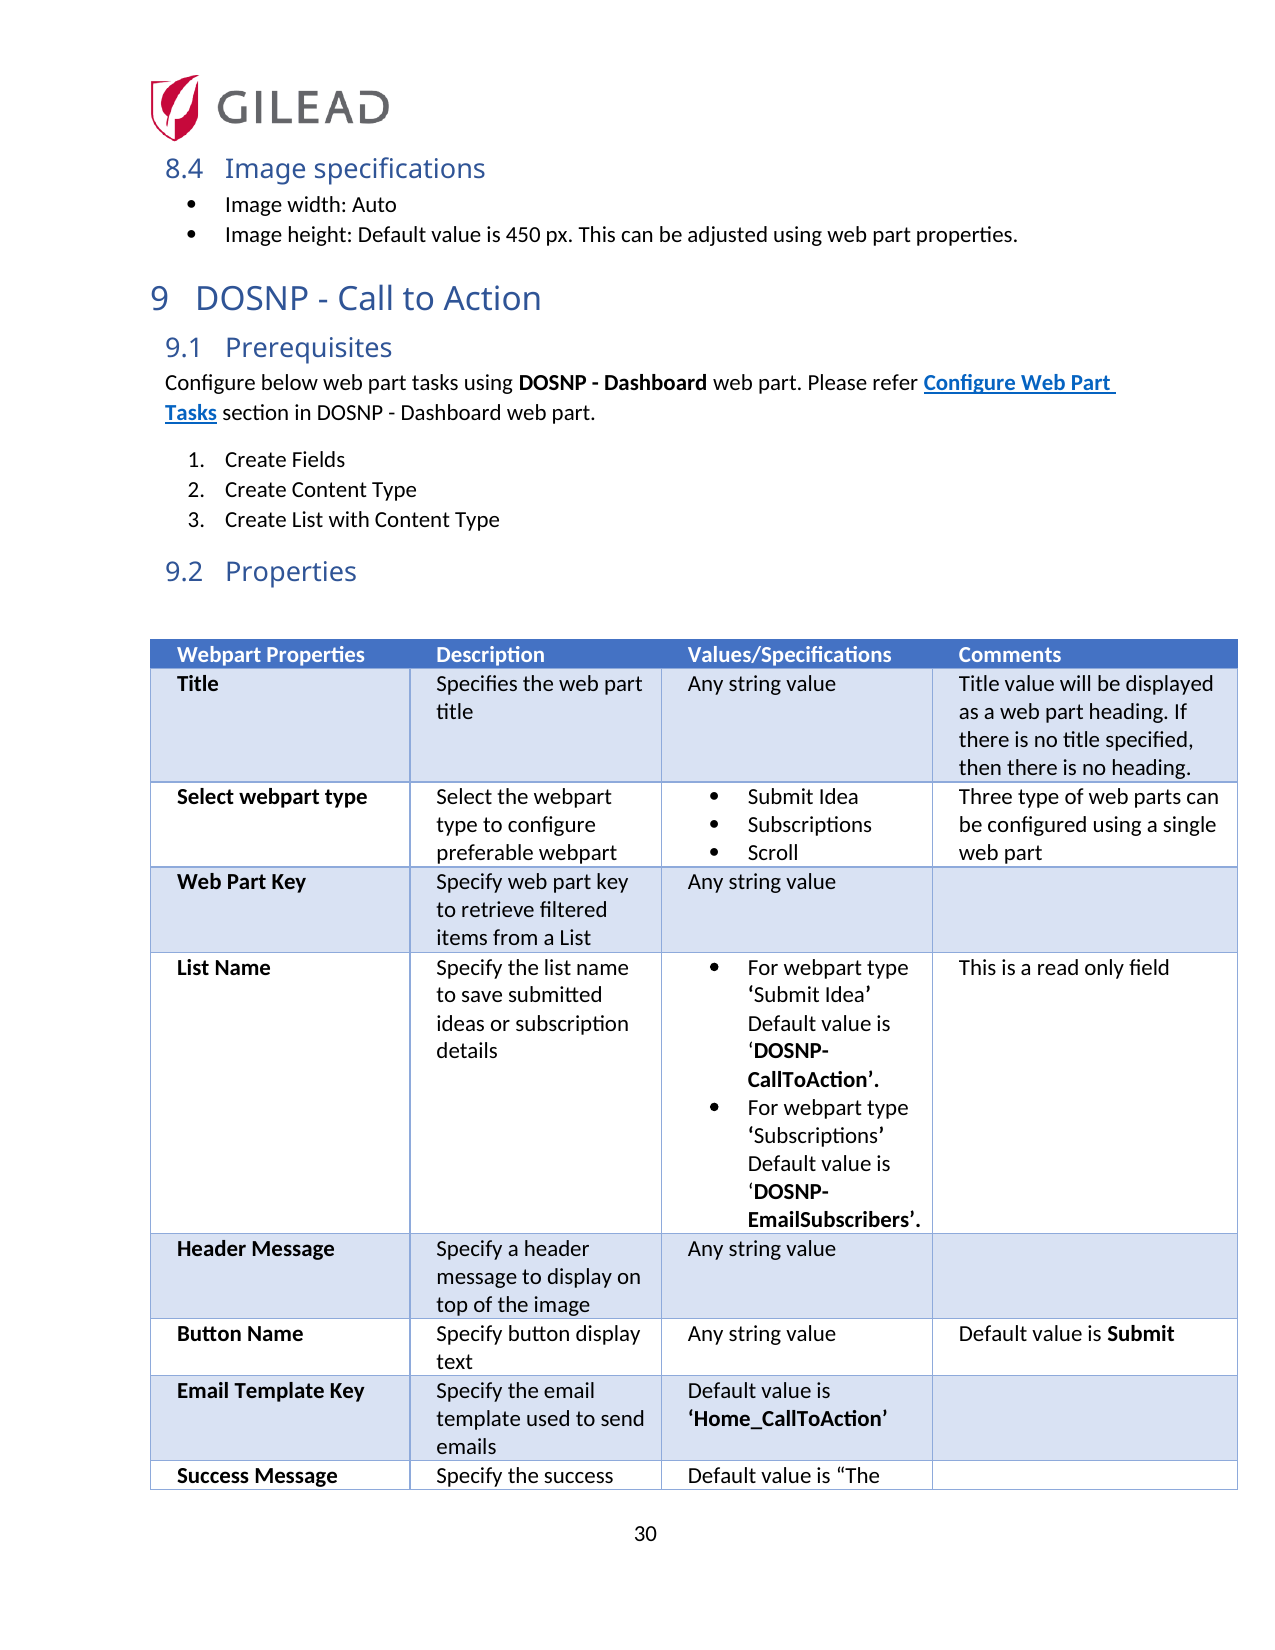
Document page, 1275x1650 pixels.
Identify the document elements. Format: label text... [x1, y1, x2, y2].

table_cell Specify a header message to display on top of the image [411, 1234, 661, 1318]
table_cell Default value is “The idea has been submitted successfully”. [662, 1461, 932, 1489]
table_cell [933, 1461, 1237, 1489]
table_cell Header Message [151, 1234, 409, 1318]
table_cell Specify the email template used to send emails [411, 1376, 661, 1460]
list Create Fields [187, 445, 1125, 473]
table_cell Specifies the web part title [411, 669, 661, 781]
table_cell Default value is Submit [933, 1319, 1237, 1375]
list Image width: Auto [187, 190, 1125, 218]
table_cell Button Name [151, 1319, 409, 1375]
table_cell Select webpart type [151, 783, 409, 866]
table_cell Specify web part key to retrieve filtered items from a List [411, 868, 661, 952]
table_cell Web Part Key [151, 868, 409, 952]
table_cell Success Message [151, 1461, 409, 1489]
subtitle Properties [165, 552, 1125, 589]
table_cell Any string value [662, 669, 932, 781]
table_cell Specify the list name to save submitted ideas or subscription details [411, 953, 661, 1233]
table_cell Select the webpart type to configure preferable webpart [411, 783, 661, 866]
table_cell Submit Idea Subscriptions Scroll [662, 783, 932, 866]
table_header Webpart Properties [151, 640, 409, 668]
table_cell Default value is ‘Home_CallToAction’ [662, 1376, 932, 1460]
table_cell Title value will be displayed as a web part heading. If there is no title specified, then there is no heading. [933, 669, 1237, 781]
table_cell List Name [151, 953, 409, 1233]
subtitle DOSNP - Call to Action [150, 275, 1125, 321]
picture [150, 75, 389, 142]
table_cell Specify the success message to display after submitting the idea [411, 1461, 661, 1489]
table_cell Title [151, 669, 409, 781]
list Create List with Content Type [187, 506, 1125, 534]
table_header Values/Specifications [662, 640, 932, 668]
table_cell [933, 1234, 1237, 1318]
table_cell Three type of web parts can be configured using a single web part [933, 783, 1237, 866]
list Create Content Type [187, 475, 1125, 503]
table_cell Email Template Key [151, 1376, 409, 1460]
table_cell For webpart type ‘Submit Idea’ Default value is ‘DOSNP-CallToAction’. For webpart type ‘Subscriptions’ Default value is ‘DOSNP-EmailSubscribers’. [662, 953, 932, 1233]
text Configure below web part tasks using DOSNP - Dashboard web part. Please refer Configure Web Part Tasks section in DOSNP - Dashboard web part. [165, 368, 1125, 426]
table_cell Any string value [662, 1319, 932, 1375]
table_cell Any string value [662, 1234, 932, 1318]
table_cell Any string value [662, 868, 932, 952]
subtitle Prerequisites [165, 328, 1125, 365]
table_cell This is a read only field [933, 953, 1237, 1233]
table_cell Specify button display text [411, 1319, 661, 1375]
table_header Comments [933, 640, 1237, 668]
subtitle Image specifications [165, 150, 1125, 187]
table_cell [933, 868, 1237, 952]
table_header Description [411, 640, 661, 668]
list Image height: Default value is 450 px. This can be adjusted using web part properties. [187, 220, 1125, 248]
table_cell [933, 1376, 1237, 1460]
